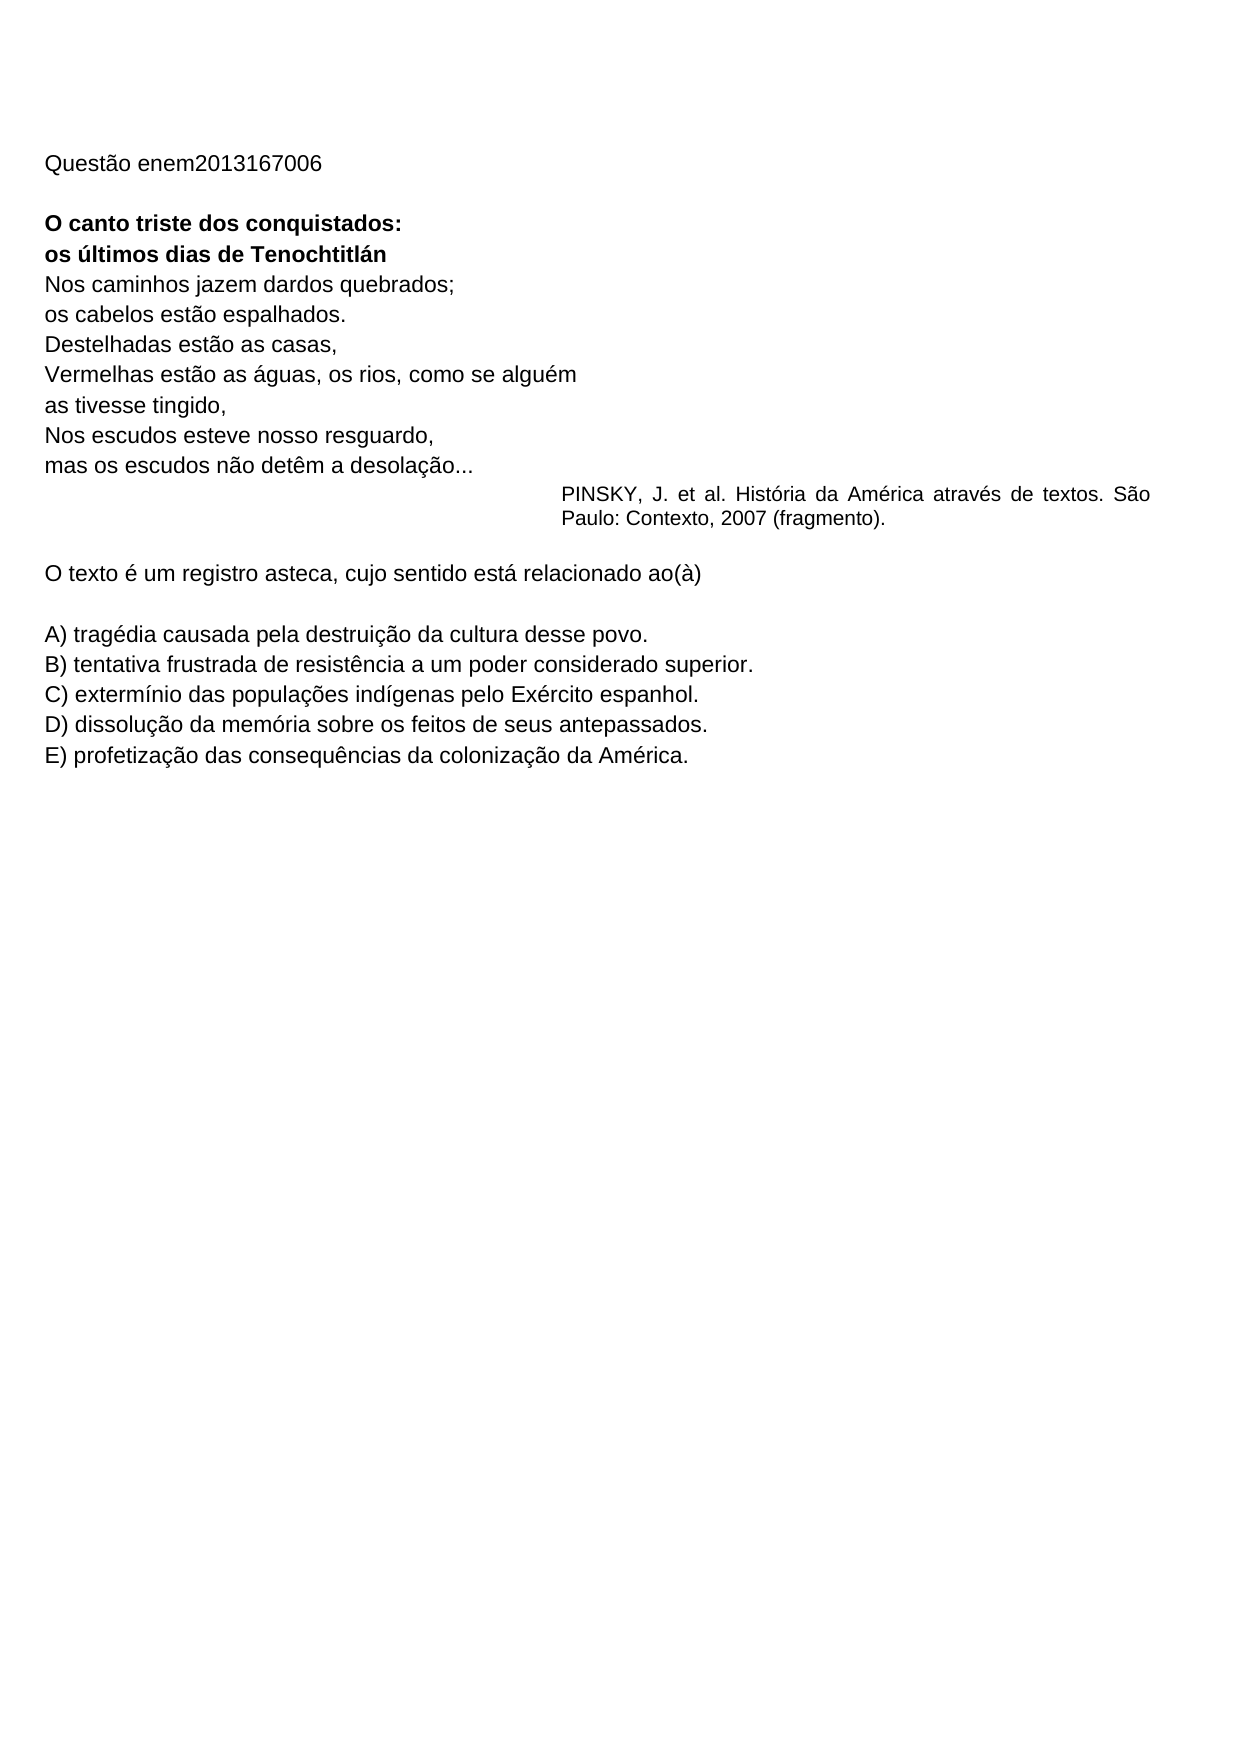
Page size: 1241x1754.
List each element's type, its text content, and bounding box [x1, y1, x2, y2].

text os últimos dias de Tenochtitlán [44, 241, 1151, 267]
text B) tentativa frustrada de resistência a um poder considerado superior. [44, 651, 1151, 677]
text PINSKY, J. et al. História da América através de textos. São Paulo: Contexto, 2007 (fragmento). [561, 482, 1151, 530]
text os cabelos estão espalhados. [44, 301, 1151, 327]
text O texto é um registro asteca, cujo sentido está relacionado ao(à) [44, 560, 1151, 587]
text Nos escudos esteve nosso resguardo, [44, 422, 1151, 448]
text C) extermínio das populações indígenas pelo Exército espanhol. [44, 681, 1151, 708]
text Destelhadas estão as casas, [44, 331, 1151, 358]
text mas os escudos não detêm a desolação... [44, 452, 1151, 478]
text D) dissolução da memória sobre os feitos de seus antepassados. [44, 711, 1151, 738]
text E) profetização das consequências da colonização da América. [44, 742, 1151, 768]
text Vermelhas estão as águas, os rios, como se alguém [44, 361, 1151, 388]
text as tivesse tingido, [44, 392, 1151, 418]
text Nos caminhos jazem dardos quebrados; [44, 271, 1151, 297]
text O canto triste dos conquistados: [44, 210, 1151, 237]
text Questão enem2013167006 [44, 150, 1151, 176]
text A) tragédia causada pela destruição da cultura desse povo. [44, 621, 1151, 647]
